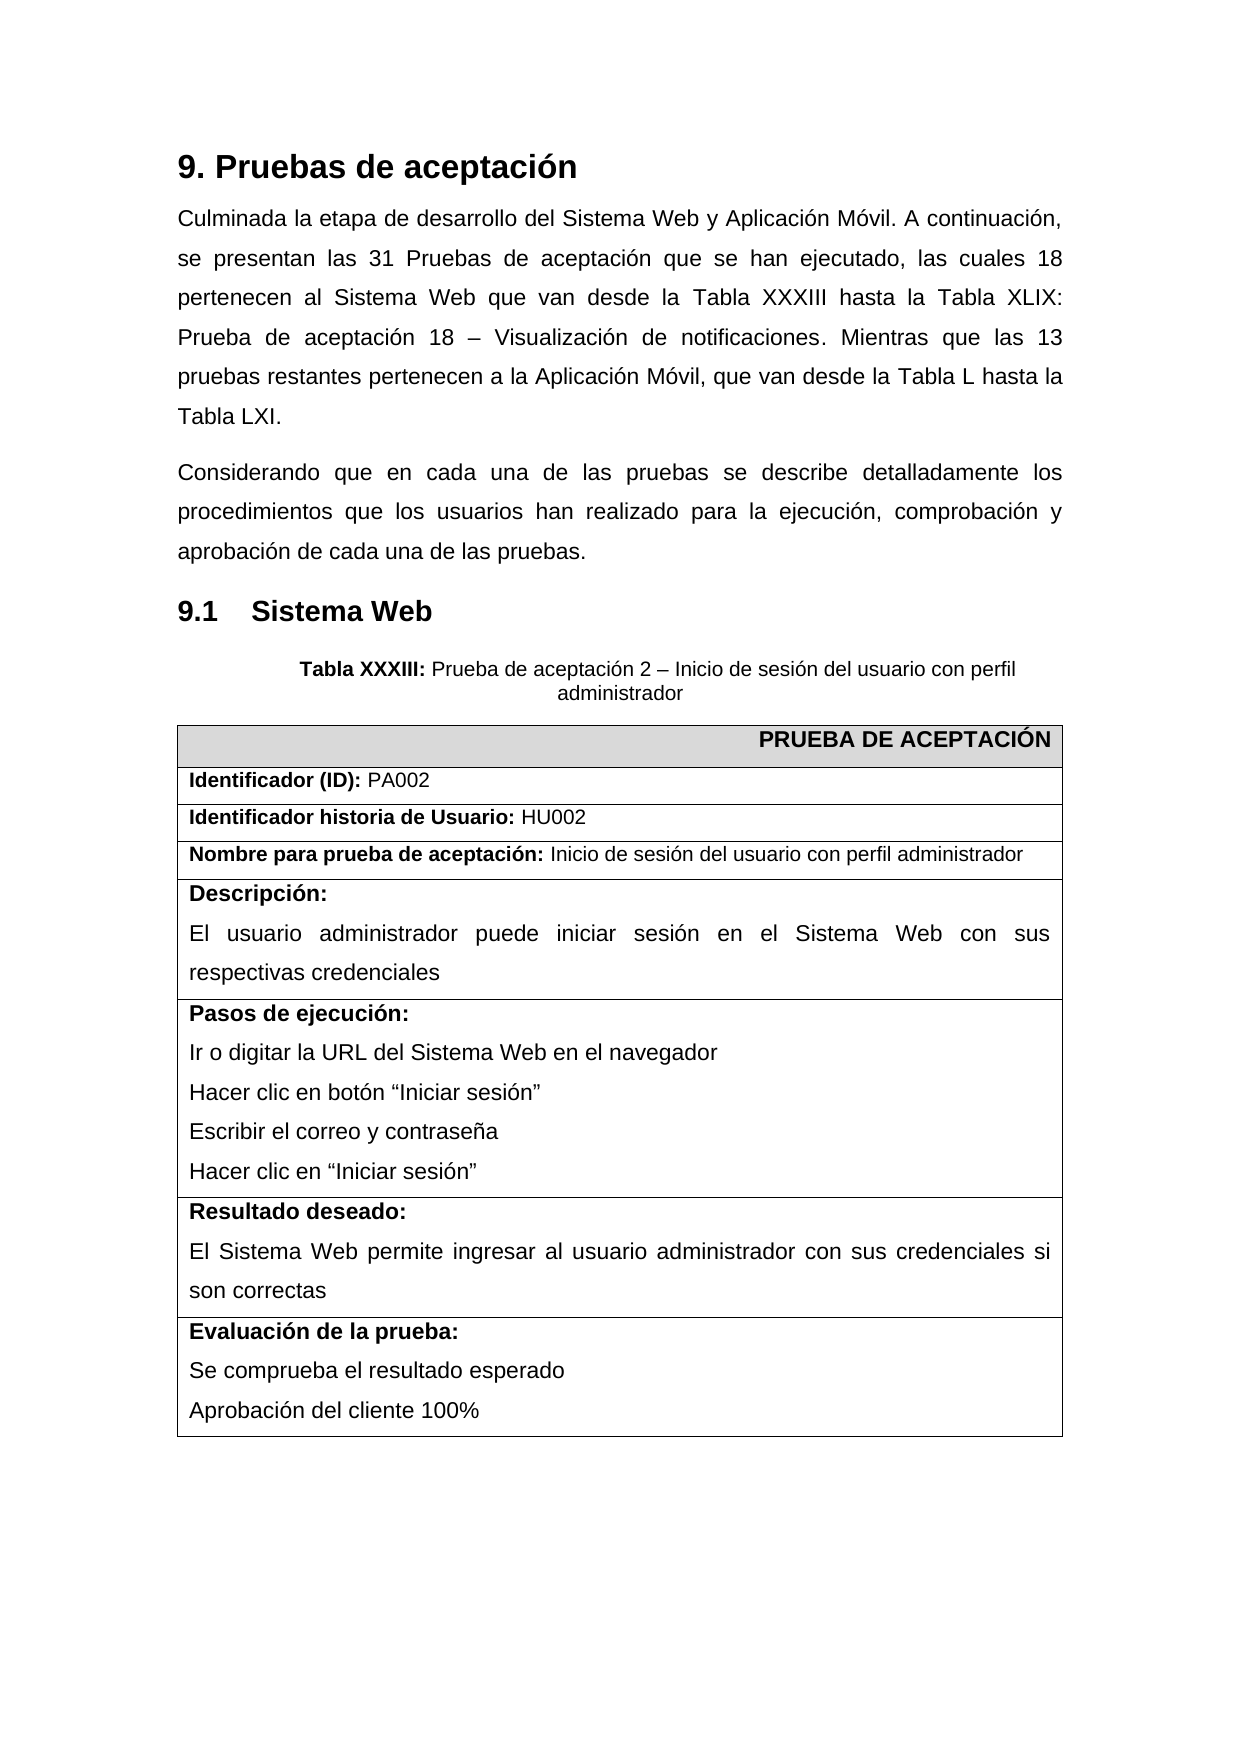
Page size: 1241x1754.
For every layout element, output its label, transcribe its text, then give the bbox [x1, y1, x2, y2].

text Tabla XXXIII: Prueba de aceptación 2 – Inicio de sesión del usuario con perfil administrador [177, 657, 1063, 704]
text Culminada la etapa de desarrollo del Sistema Web y Aplicación Móvil. A continuación, se presentan las 31 Pruebas de aceptación que se han ejecutado, las cuales 18 pertenecen al Sistema Web que van desde la Tabla XXXIII hasta la Tabla XLIX. Mientras que las 13 pruebas restantes pertenecen a la Aplicación Móvil, que van desde la Tabla L hasta la Tabla LXI. [177, 205, 1063, 429]
subtitle Sistema Web [177, 594, 1063, 627]
table_cell Resultado deseado: El Sistema Web permite ingresar al usuario administrador con sus credenciales si son correctas [178, 1198, 1062, 1317]
text Considerando que en cada una de las pruebas se describe detalladamente los procedimientos que los usuarios han realizado para la ejecución, comprobación y aprobación de cada una de las pruebas. [177, 459, 1063, 564]
subtitle Pruebas de aceptación [177, 148, 1063, 186]
table_cell Evaluación de la prueba: Se comprueba el resultado esperado Aprobación del cliente 100% [178, 1318, 1062, 1436]
table_header PRUEBA DE ACEPTACIÓN [178, 726, 1062, 767]
table_cell Descripción: El usuario administrador puede iniciar sesión en el Sistema Web con sus respectivas credenciales [178, 880, 1062, 999]
table_cell Identificador (ID): PA002 [178, 768, 1062, 804]
table_cell Pasos de ejecución: Ir o digitar la URL del Sistema Web en el navegador Hacer clic en botón “Iniciar sesión” Escribir el correo y contraseña Hacer clic en “Iniciar sesión” [178, 1000, 1062, 1197]
table_cell Identificador historia de Usuario: HU002 [178, 805, 1062, 841]
table_cell Nombre para prueba de aceptación: Inicio de sesión del usuario con perfil administrador [178, 842, 1062, 879]
